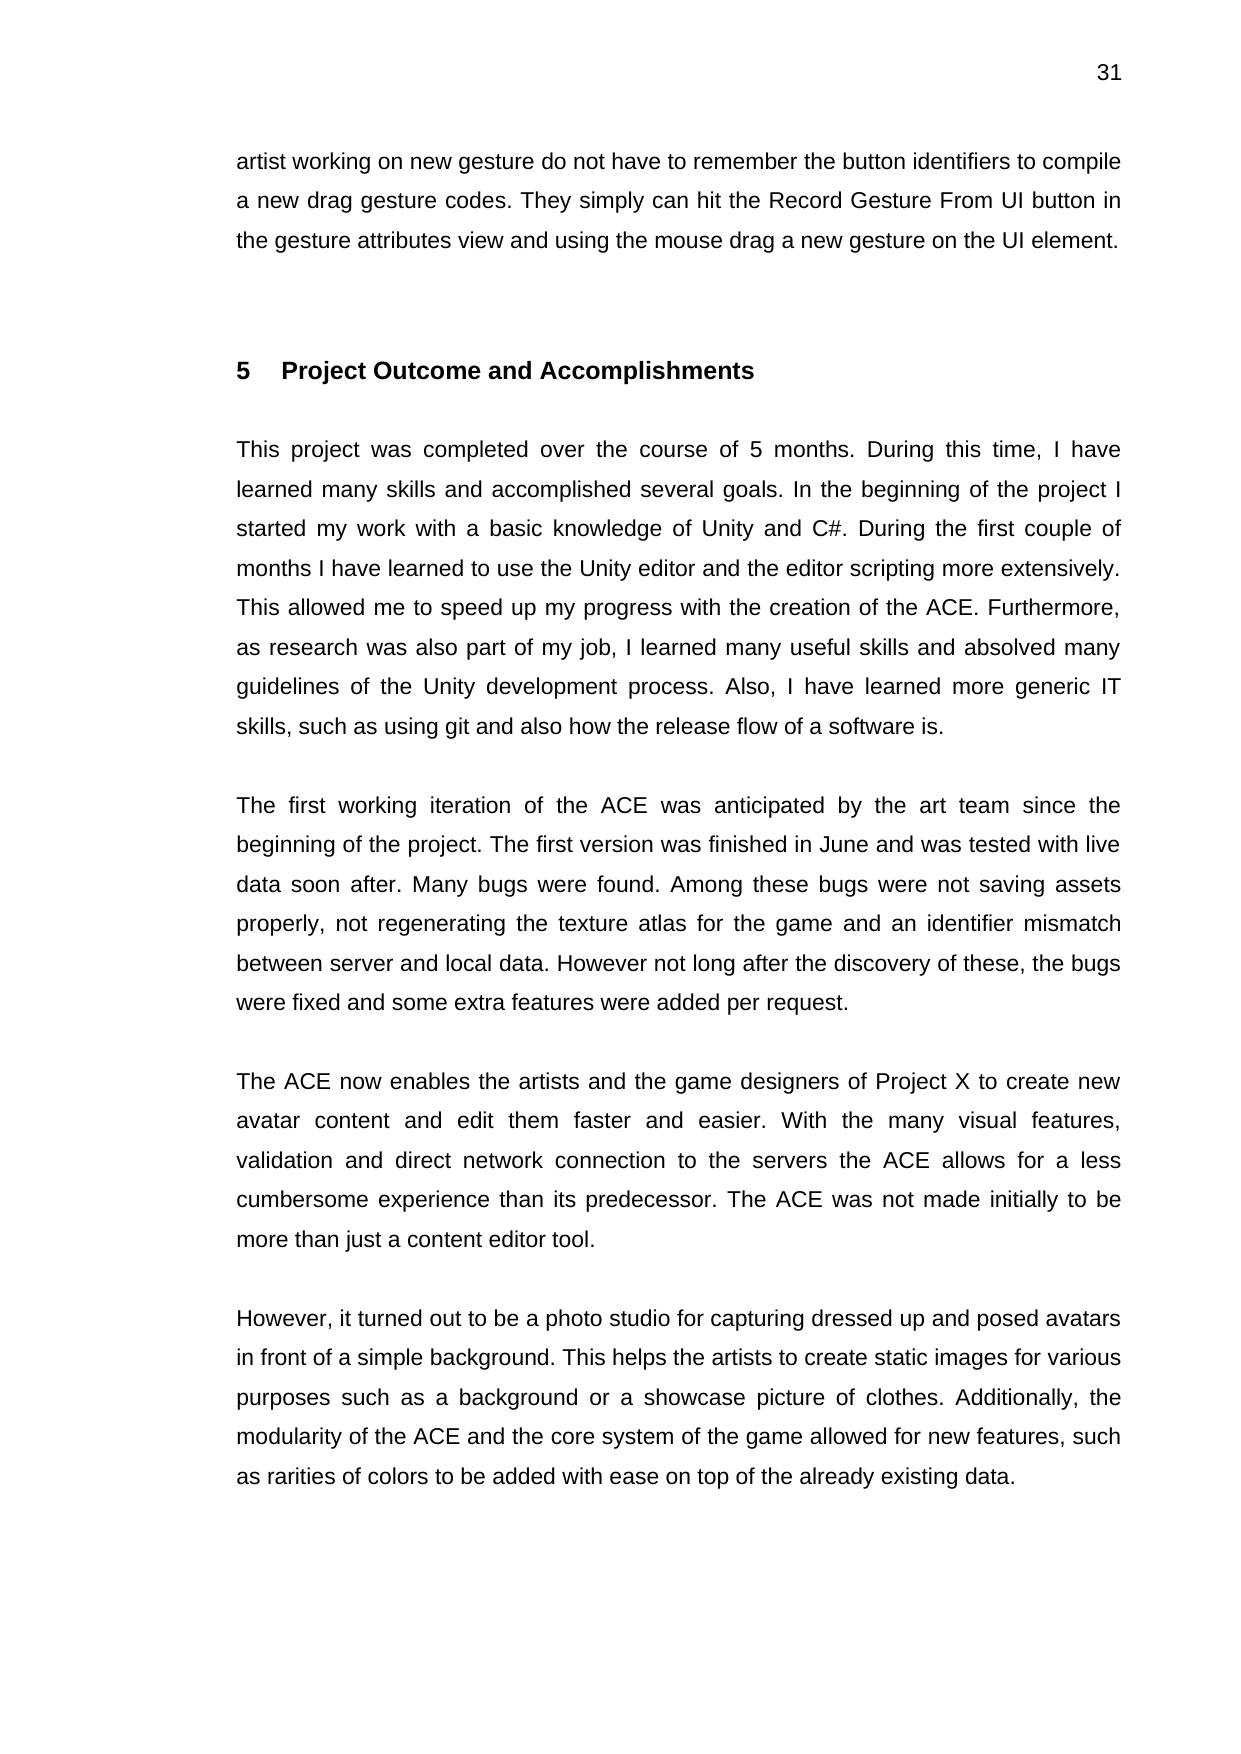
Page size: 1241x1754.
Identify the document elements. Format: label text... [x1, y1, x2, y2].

text However, it turned out to be a photo studio for capturing dressed up and posed avatars in front of a simple background. This helps the artists to create static images for various purposes such as a background or a showcase picture of clothes. Additionally, the modularity of the ACE and the core system of the game allowed for new features, such as rarities of colors to be added with ease on top of the already existing data. [236, 1305, 1122, 1489]
subtitle Project Outcome and Accomplishments [236, 356, 1122, 384]
text The first working iteration of the ACE was anticipated by the art team since the beginning of the project. The first version was finished in June and was tested with live data soon after. Many bugs were found. Among these bugs were not saving assets properly, not regenerating the texture atlas for the game and an identifier mismatch between server and local data. However not long after the discovery of these, the bugs were fixed and some extra features were added per request. [236, 792, 1122, 1015]
text This project was completed over the course of 5 months. During this time, I have learned many skills and accomplished several goals. In the beginning of the project I started my work with a basic knowledge of Unity and C#. During the first couple of months I have learned to use the Unity editor and the editor scripting more extensively. This allowed me to speed up my progress with the creation of the ACE. Furthermore, as research was also part of my job, I learned many useful skills and absolved many guidelines of the Unity development process. Also, I have learned more generic IT skills, such as using git and also how the release flow of a software is. [236, 436, 1122, 739]
text The ACE now enables the artists and the game designers of Project X to create new avatar content and edit them faster and easier. With the many visual features, validation and direct network connection to the servers the ACE allows for a less cumbersome experience than its predecessor. The ACE was not made initially to be more than just a content editor tool. [236, 1068, 1122, 1252]
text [236, 148, 1122, 253]
